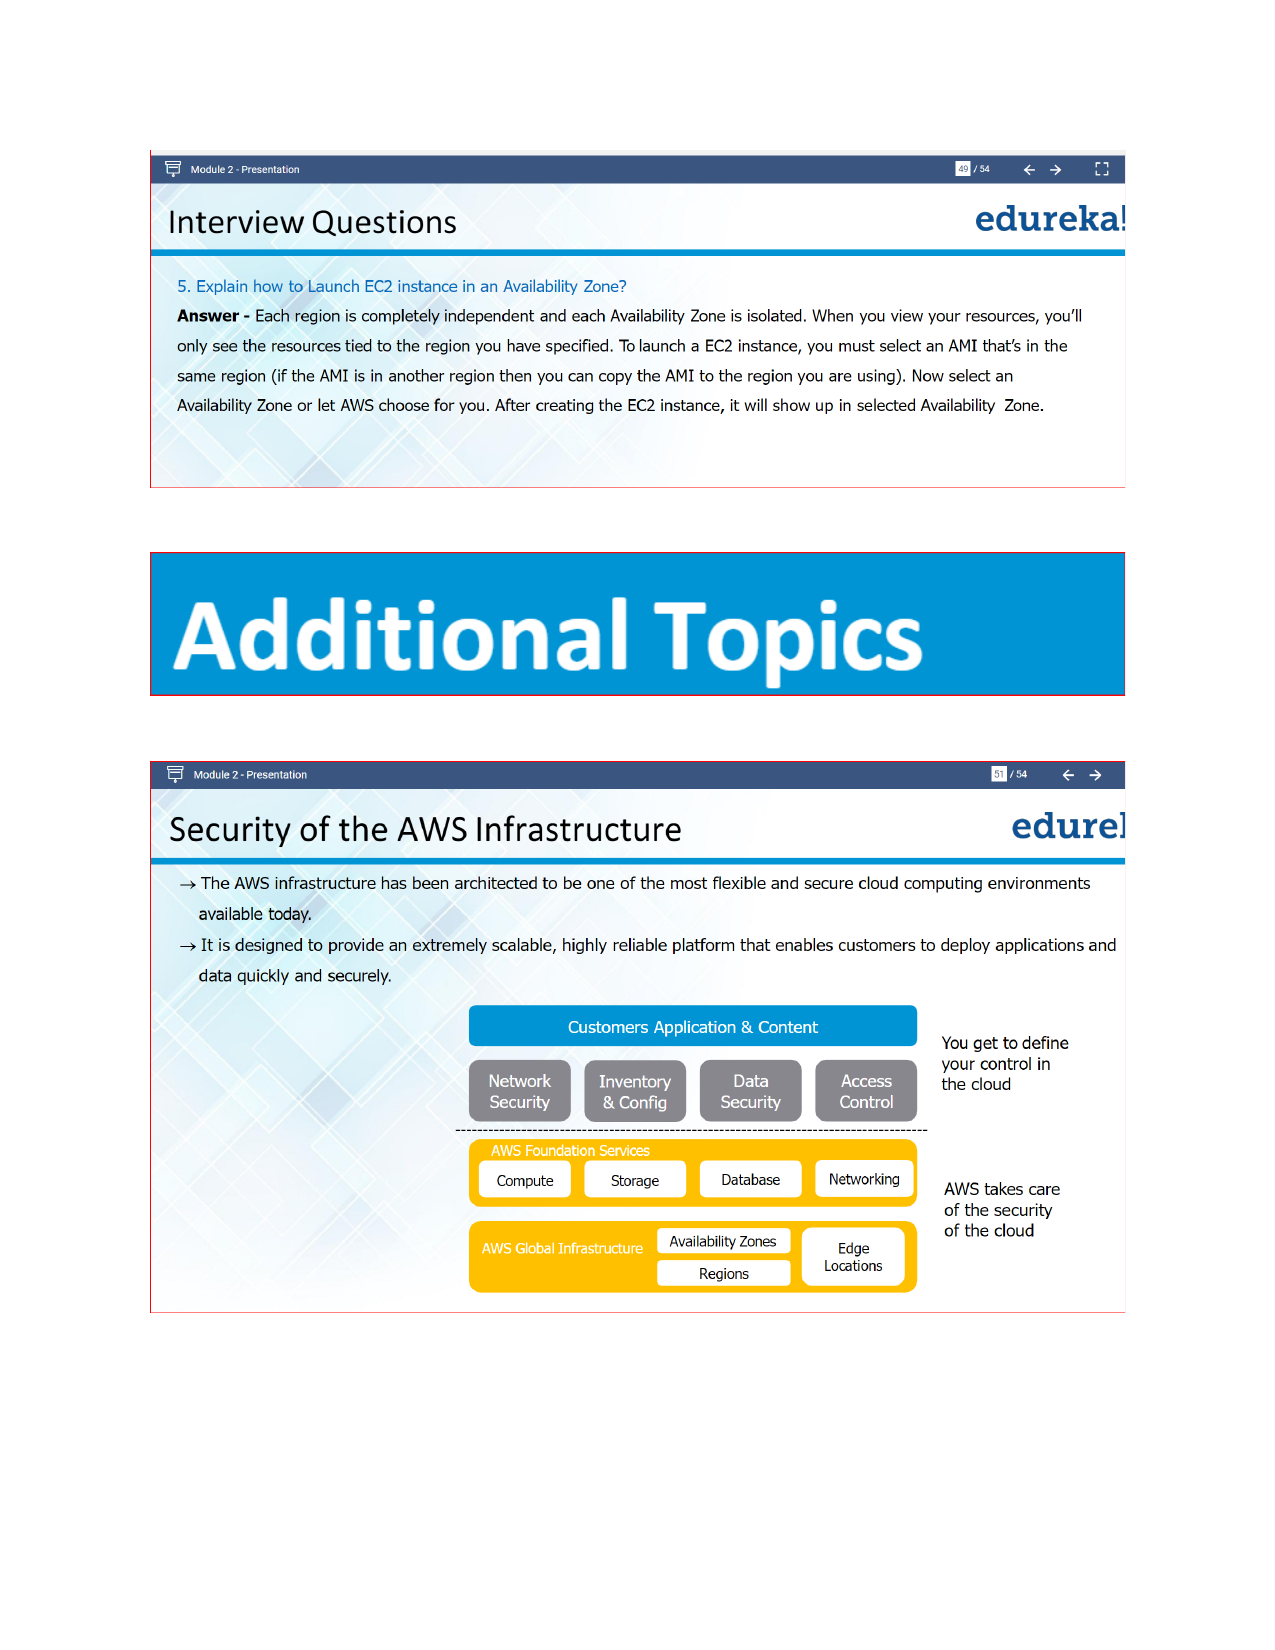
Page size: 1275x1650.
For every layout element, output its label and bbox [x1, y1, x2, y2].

picture [654, 603, 706, 669]
picture [356, 600, 372, 613]
picture [844, 619, 882, 670]
picture [419, 621, 433, 669]
picture [821, 621, 835, 669]
picture [240, 598, 287, 670]
picture [821, 600, 836, 613]
picture [708, 619, 758, 670]
picture [297, 598, 344, 670]
picture [356, 621, 370, 669]
picture [174, 603, 235, 669]
picture [557, 619, 600, 670]
picture [150, 150, 1125, 249]
picture [418, 600, 434, 613]
picture [378, 608, 411, 670]
picture [766, 619, 814, 688]
picture [443, 619, 493, 670]
picture [150, 257, 1125, 488]
picture [886, 619, 922, 670]
picture [613, 598, 626, 669]
picture [150, 761, 1125, 857]
picture [502, 619, 548, 669]
picture [150, 865, 1125, 1313]
picture [150, 552, 1125, 696]
